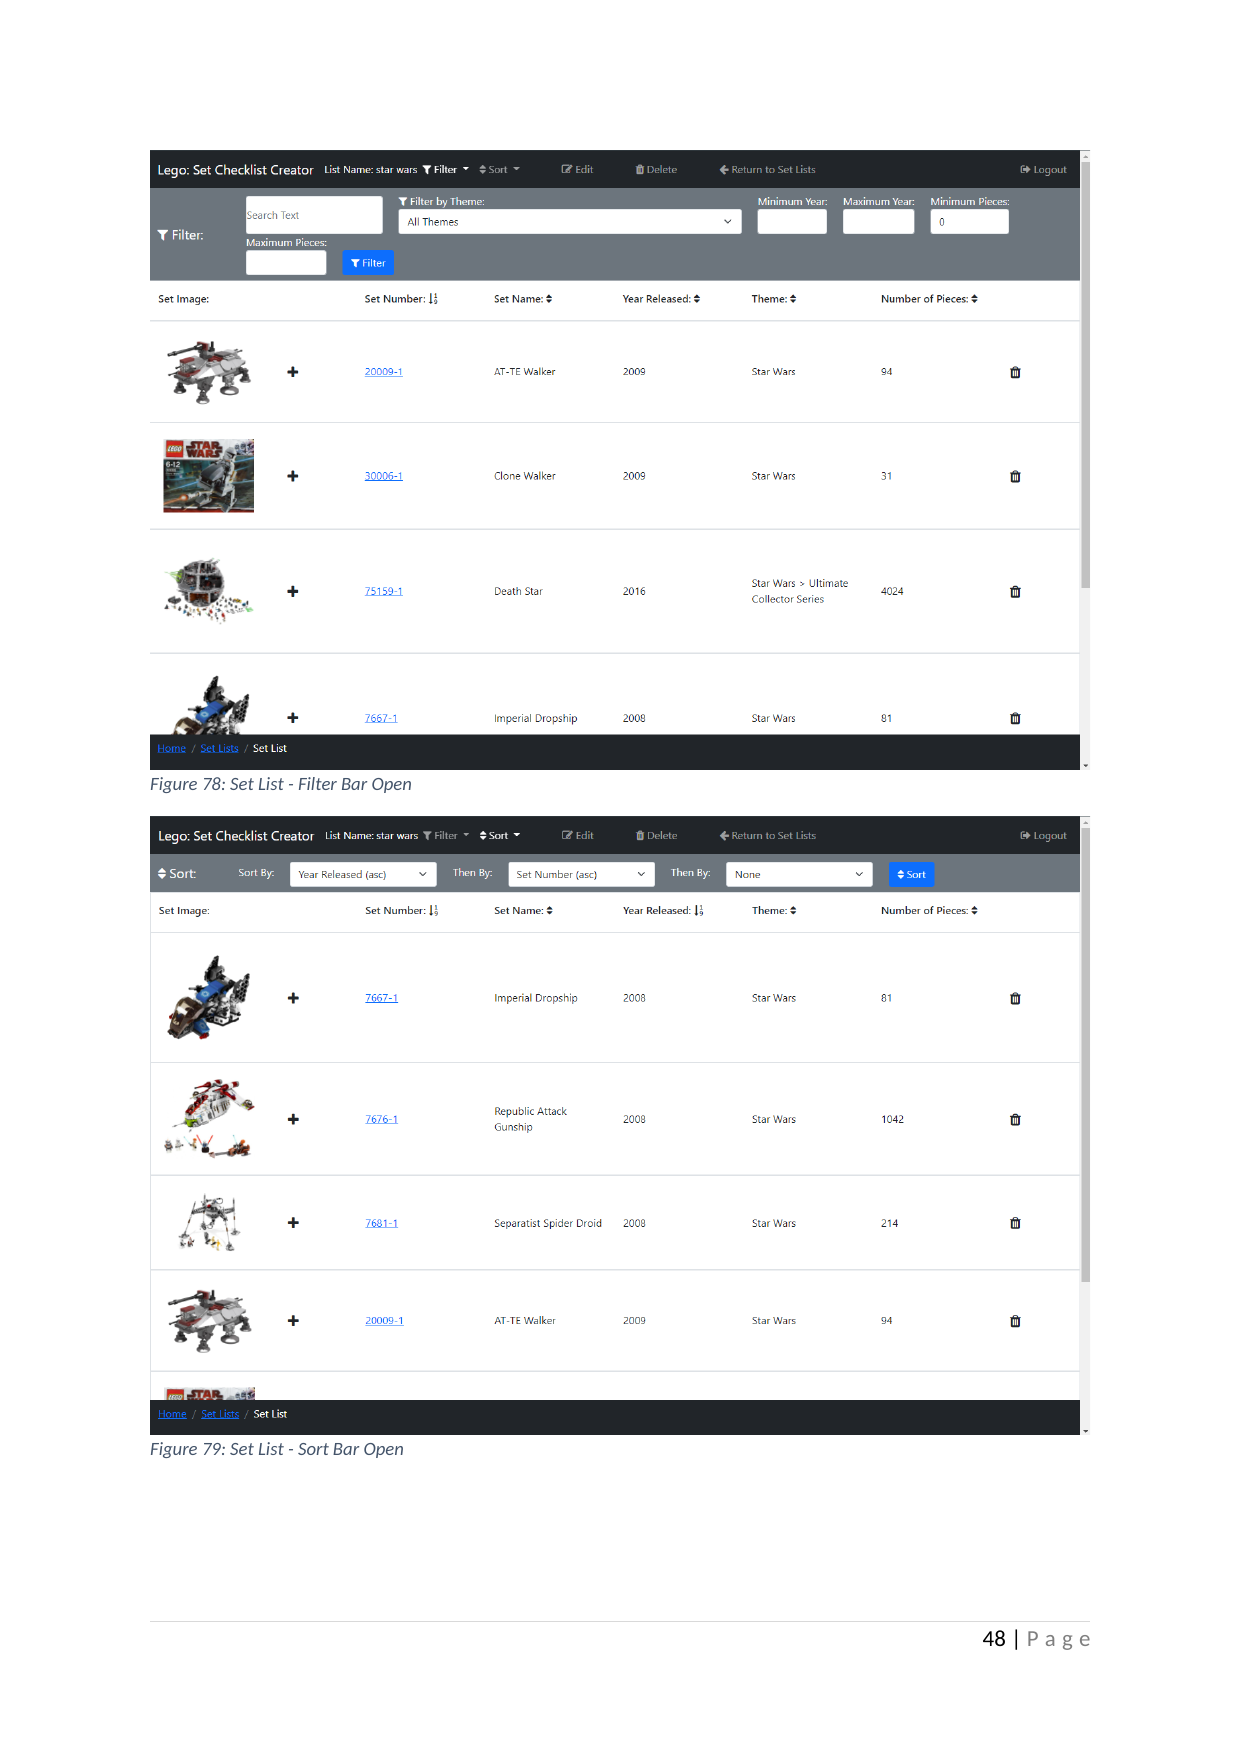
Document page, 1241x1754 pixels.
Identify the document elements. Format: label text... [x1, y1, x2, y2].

picture [150, 150, 1091, 770]
text Figure 79: Set List - Sort Bar Open [150, 1437, 1090, 1460]
text Figure 78: Set List - Filter Bar Open [150, 772, 1090, 795]
picture [150, 816, 1091, 1435]
